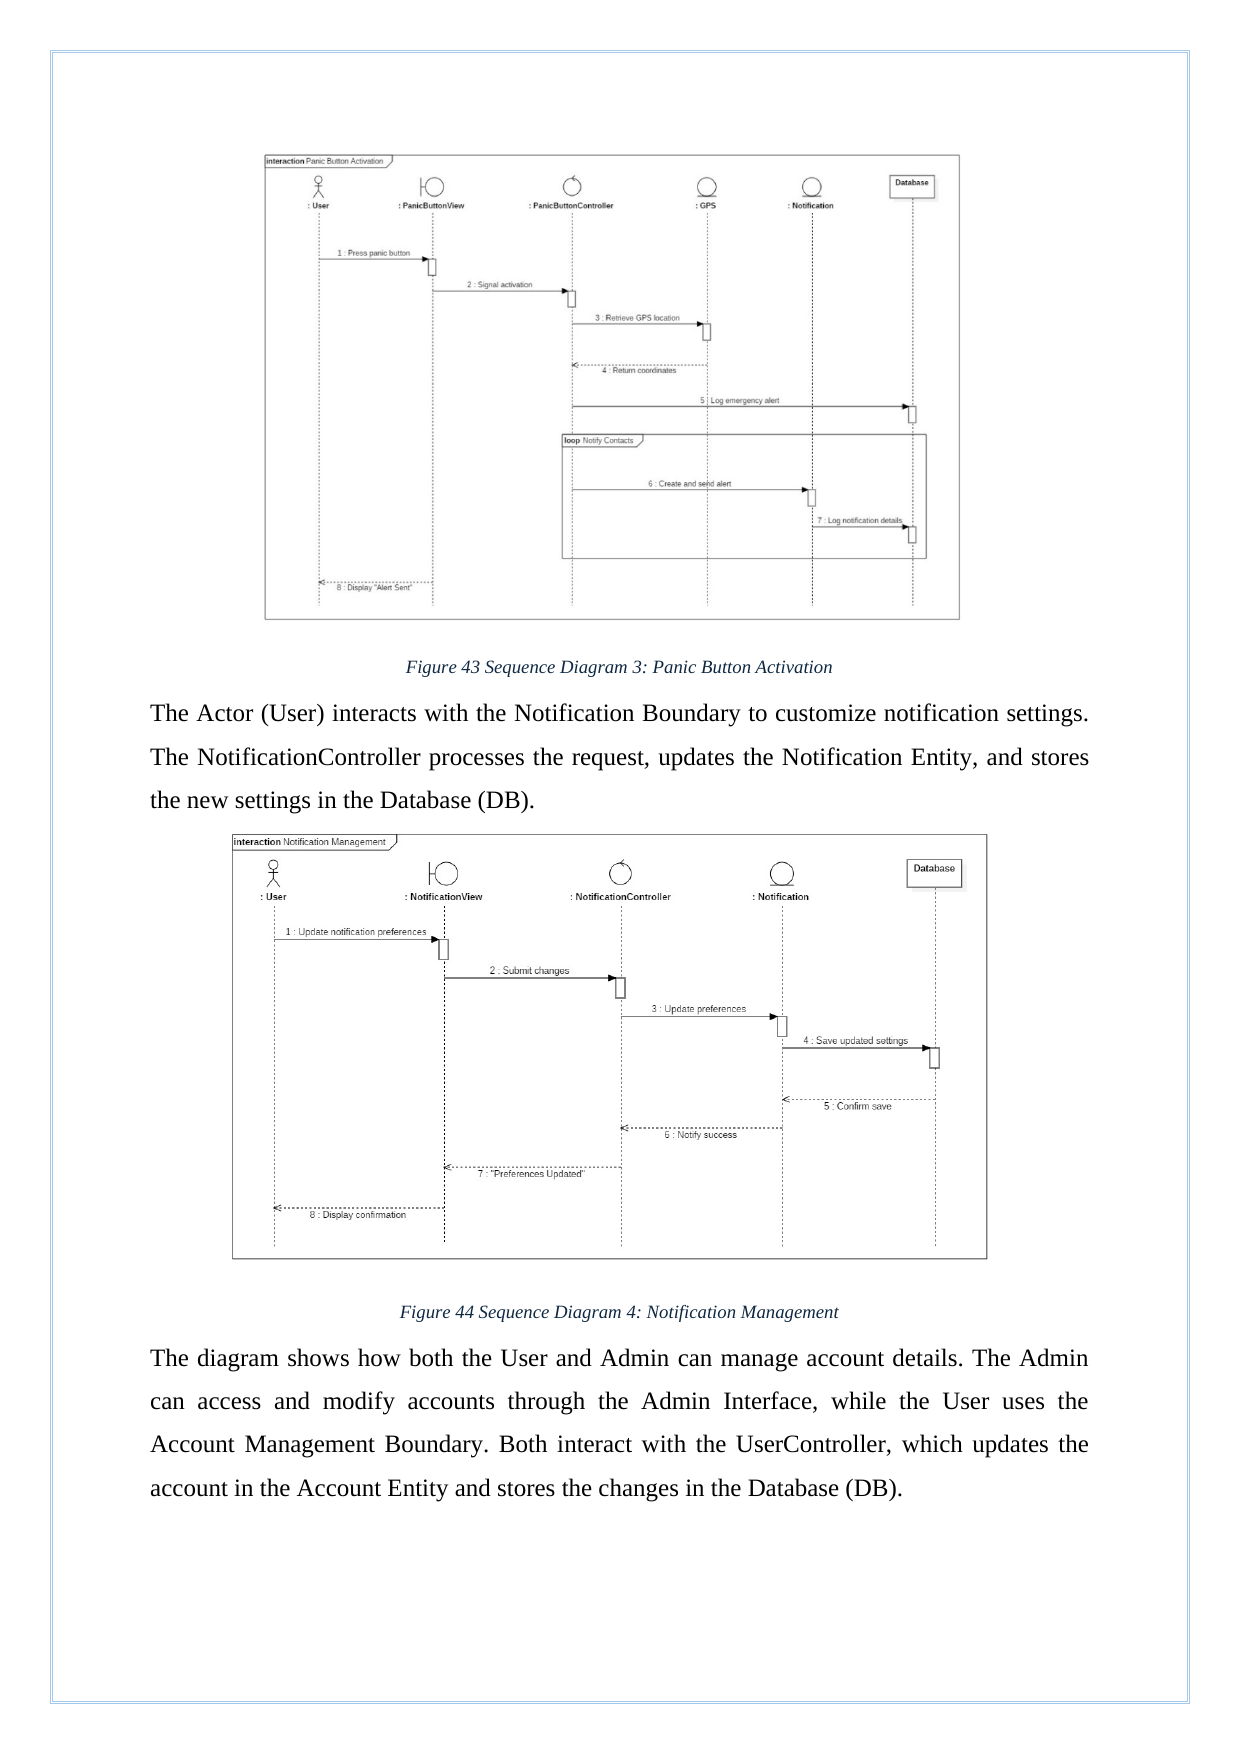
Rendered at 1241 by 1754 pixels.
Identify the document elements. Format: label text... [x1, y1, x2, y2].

picture [259, 150, 982, 642]
text The diagram shows how both the User and Admin can manage account details. The Admin can access and modify accounts through the Admin Interface, while the User uses the Account Management Boundary. Both interact with the UserController, which updates the account in the Account Entity and stores the changes in the Database (DB). [150, 1343, 1090, 1501]
picture [225, 827, 1015, 1287]
text Figure 43 Sequence Diagram 3: Panic Button Activation [150, 656, 1090, 678]
text Figure 44 Sequence Diagram 4: Notification Management [150, 1301, 1090, 1322]
text The Actor (User) interacts with the Notification Boundary to customize notification settings. The NotificationController processes the request, updates the Notification Entity, and stores the new settings in the Database (DB). [150, 698, 1090, 813]
